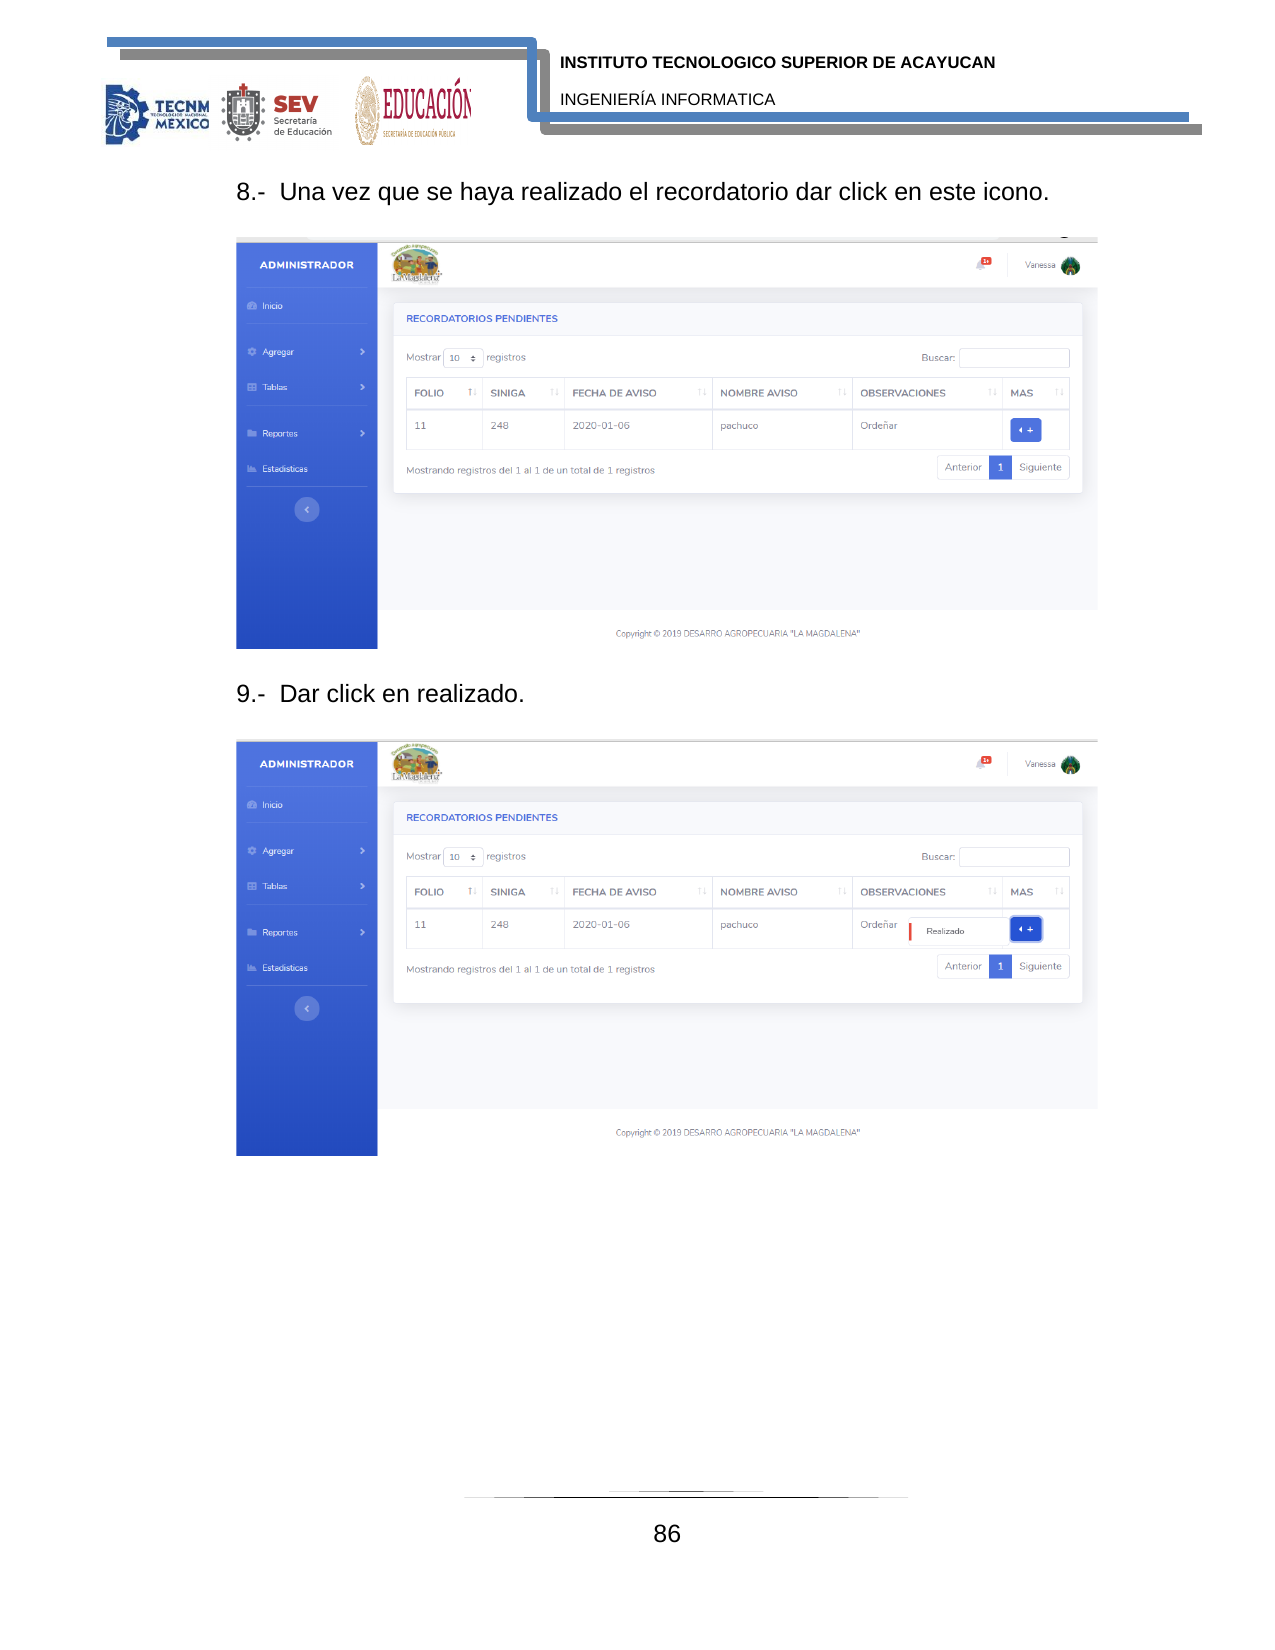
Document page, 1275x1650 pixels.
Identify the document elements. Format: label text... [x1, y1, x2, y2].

picture [236, 237, 1098, 649]
picture [236, 739, 1098, 1156]
text 9.- Dar click en realizado. [236, 679, 1098, 708]
picture [355, 76, 471, 145]
picture [101, 75, 339, 151]
text 8.- Una vez que se haya realizado el recordatorio dar click en este icono. [236, 177, 1098, 206]
